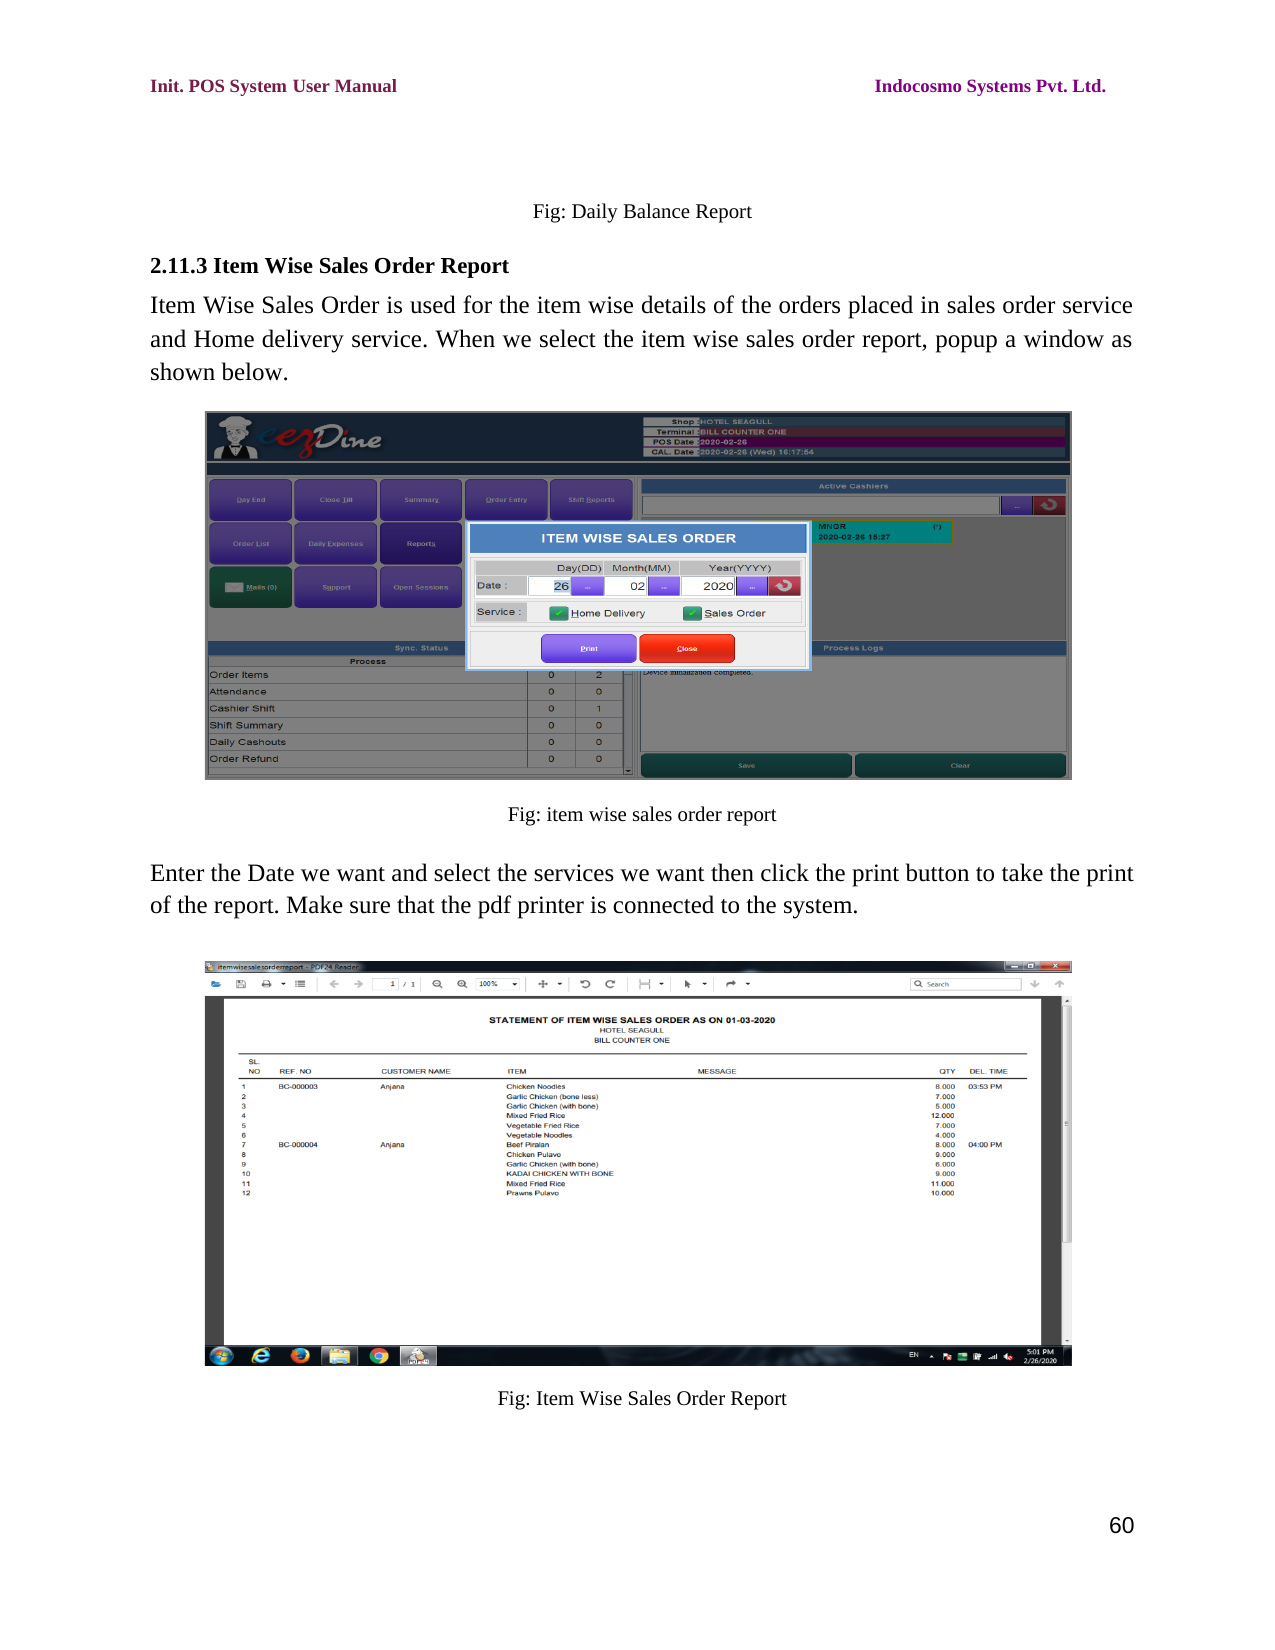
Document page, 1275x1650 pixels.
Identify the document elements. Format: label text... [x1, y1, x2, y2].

picture [204, 961, 1072, 1366]
text Item Wise Sales Order is used for the item wise details of the orders placed in sales order service and Home delivery service. When we select the item wise sales order report, popup a window as shown below. [150, 291, 1134, 385]
text Fig: item wise sales order report [150, 802, 1134, 826]
subtitle 2.11.3 Item Wise Sales Order Report [150, 252, 1134, 278]
picture [204, 411, 1072, 780]
text Fig: Daily Balance Report [150, 199, 1134, 223]
text Enter the Date we want and select the services we want then click the print button to take the print of the report. Make sure that the pdf printer is connected to the system. [150, 858, 1134, 919]
text Fig: Item Wise Sales Order Report [150, 1386, 1134, 1410]
